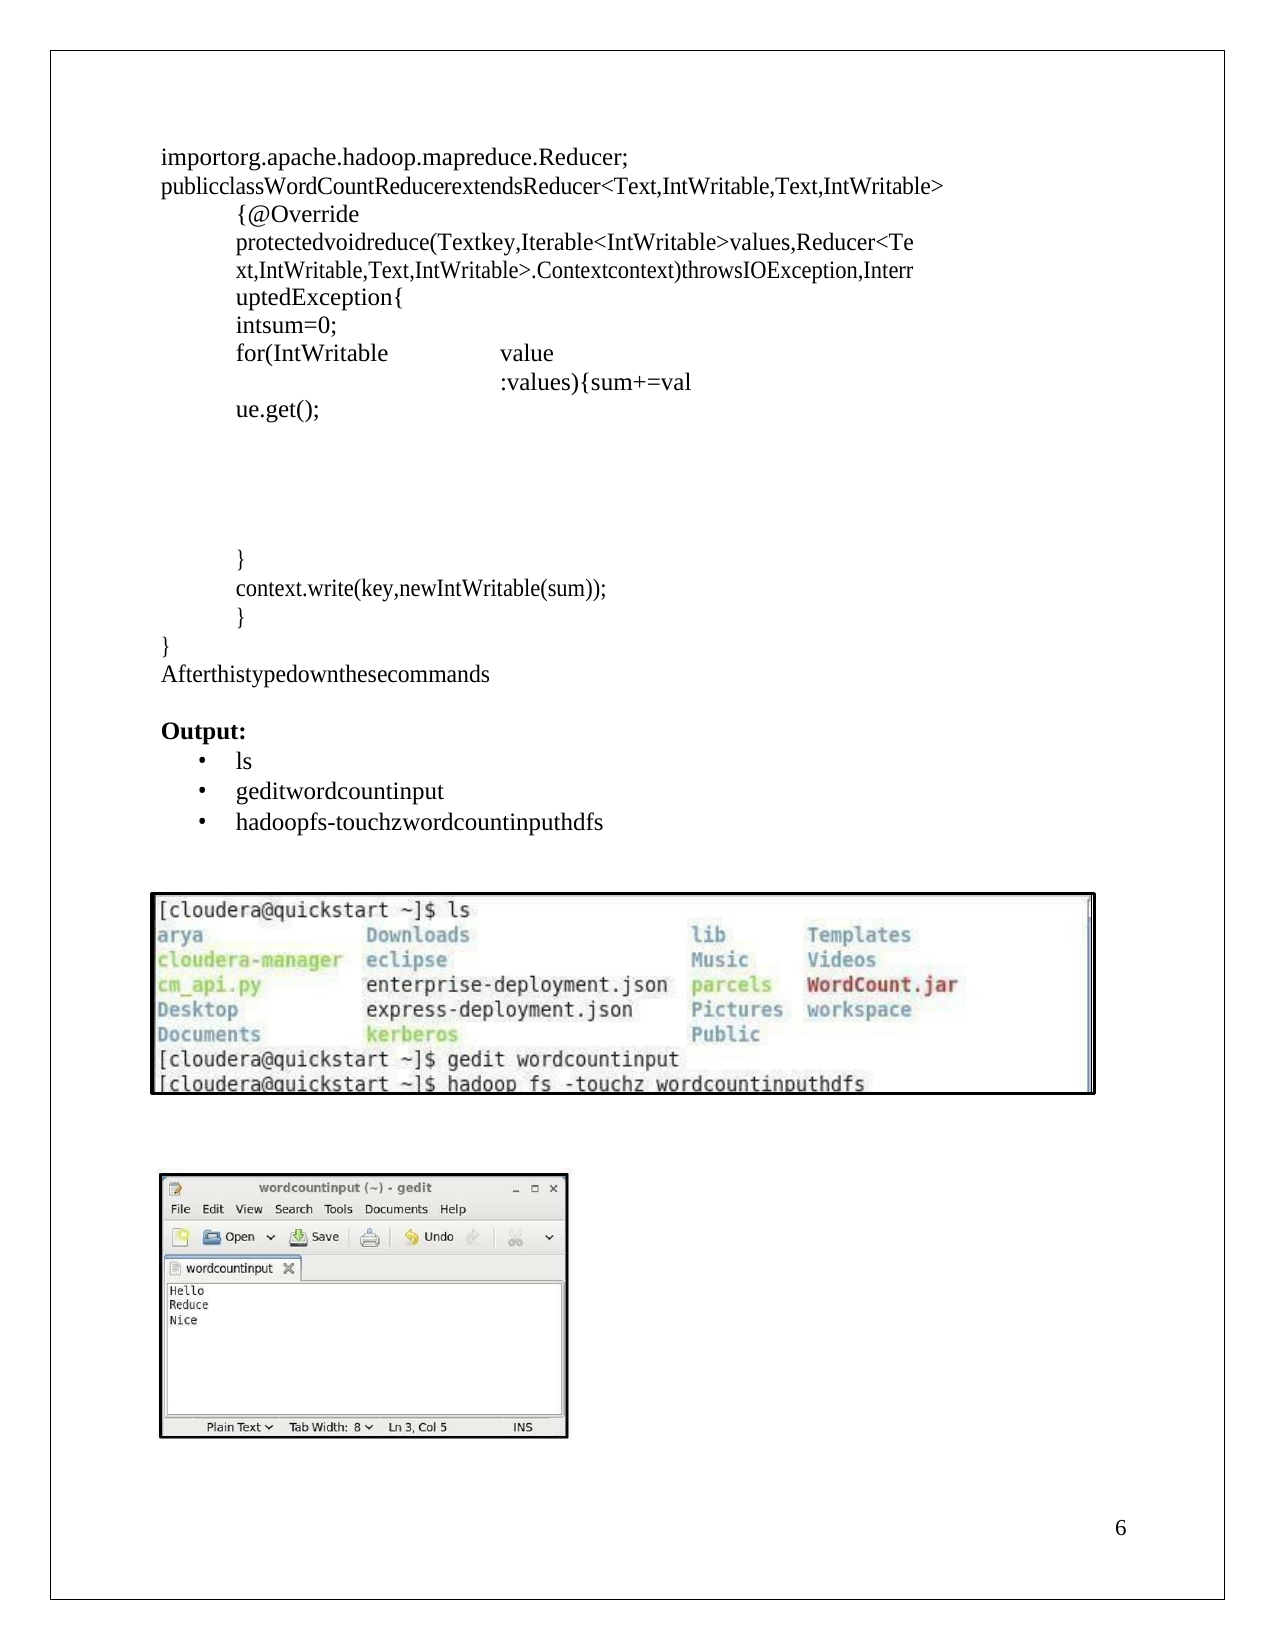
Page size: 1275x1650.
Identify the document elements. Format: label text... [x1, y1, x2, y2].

text for(IntWritable value [236, 339, 1217, 367]
picture [154, 895, 1091, 1092]
text importorg.apache.hadoop.mapreduce.Reducer; publicclassWordCountReducerextendsReducer<Text,IntWritable,Text,IntWritable> [161, 142, 1059, 200]
list geditwordcountinput [197, 775, 1217, 806]
text intsum=0; [236, 311, 1217, 339]
text :values){sum+=val [500, 367, 1217, 396]
list ls [197, 745, 1217, 775]
text ue.get(); [236, 396, 1217, 423]
text {@Override protectedvoidreduce(Textkey,Iterable<IntWritable>values,Reducer<Te xt,IntWritable,Text,IntWritable>.Contextcontext)throwsIOException,Interr uptedException{ [236, 201, 982, 311]
text Afterthistypedownthesecommands [161, 660, 1217, 688]
text } [236, 545, 1217, 574]
picture [156, 1168, 574, 1439]
text } [236, 602, 1217, 631]
text context.write(key,newIntWritable(sum)); [236, 574, 1217, 602]
list hadoopfs-touchzwordcountinputhdfs [197, 806, 1217, 836]
text } [161, 631, 1217, 660]
subtitle Output: [161, 717, 1217, 745]
